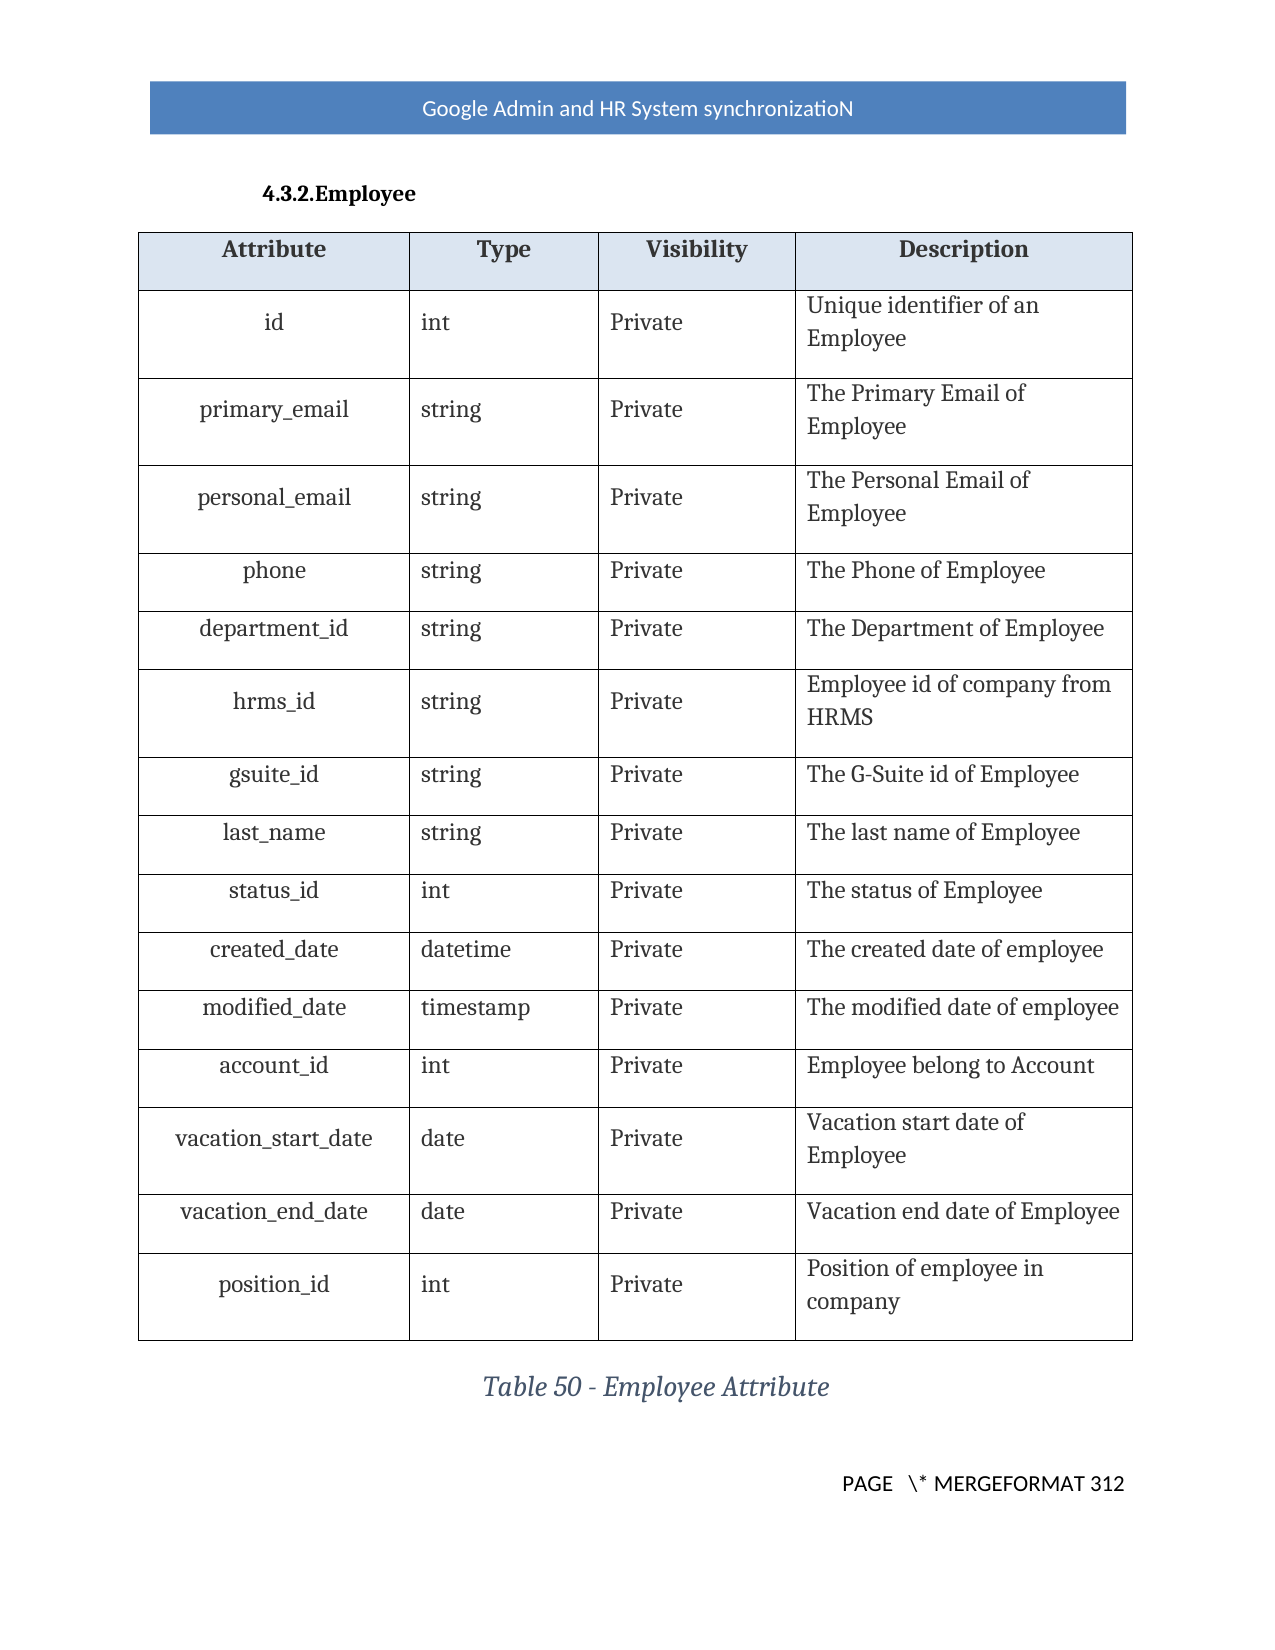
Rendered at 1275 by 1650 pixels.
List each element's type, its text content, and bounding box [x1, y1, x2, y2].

table_cell phone [139, 554, 409, 611]
table_cell Private [599, 1050, 795, 1107]
table_cell Vacation start date of Employee [796, 1108, 1132, 1194]
table_cell The modified date of employee [796, 991, 1132, 1048]
table_cell Private [599, 816, 795, 873]
table_cell int [410, 875, 598, 932]
table_cell timestamp [410, 991, 598, 1048]
table_cell Private [599, 933, 795, 990]
table_cell created_date [139, 933, 409, 990]
table_cell last_name [139, 816, 409, 873]
table_cell Vacation end date of Employee [796, 1195, 1132, 1253]
table_cell string [410, 670, 598, 757]
table_cell status_id [139, 875, 409, 932]
table_header Type [410, 233, 598, 290]
table_cell string [410, 466, 598, 553]
table_cell gsuite_id [139, 758, 409, 815]
table_cell string [410, 758, 598, 815]
table_cell int [410, 1254, 598, 1340]
table_header Description [796, 233, 1132, 290]
table_cell Private [599, 1108, 795, 1194]
table_cell The Primary Email of Employee [796, 379, 1132, 465]
table_cell date [410, 1195, 598, 1253]
table_cell Private [599, 1195, 795, 1253]
table_cell modified_date [139, 991, 409, 1048]
table_cell id [139, 291, 409, 378]
table_cell department_id [139, 612, 409, 669]
table_cell Unique identifier of an Employee [796, 291, 1132, 378]
table_cell Private [599, 612, 795, 669]
table_cell primary_email [139, 379, 409, 465]
table_cell Private [599, 670, 795, 757]
table_cell Private [599, 466, 795, 553]
table_cell vacation_start_date [139, 1108, 409, 1194]
table_cell int [410, 291, 598, 378]
table_cell Private [599, 991, 795, 1048]
table_cell string [410, 612, 598, 669]
table_cell Private [599, 1254, 795, 1340]
table_cell position_id [139, 1254, 409, 1340]
table_cell account_id [139, 1050, 409, 1107]
table_cell The G-Suite id of Employee [796, 758, 1132, 815]
table_cell The last name of Employee [796, 816, 1132, 873]
table_cell personal_email [139, 466, 409, 553]
table_cell hrms_id [139, 670, 409, 757]
table_cell The Department of Employee [796, 612, 1132, 669]
table_header Visibility [599, 233, 795, 290]
table_header Attribute [139, 233, 409, 290]
table_cell The Phone of Employee [796, 554, 1132, 611]
table_cell Private [599, 379, 795, 465]
table_cell The Personal Email of Employee [796, 466, 1132, 553]
subtitle Employee [262, 181, 1125, 207]
table_cell string [410, 379, 598, 465]
table_cell Employee belong to Account [796, 1050, 1132, 1107]
table_cell int [410, 1050, 598, 1107]
table_cell string [410, 554, 598, 611]
table_cell Position of employee in company [796, 1254, 1132, 1340]
table_cell datetime [410, 933, 598, 990]
table_cell Private [599, 554, 795, 611]
table_cell Private [599, 758, 795, 815]
table_cell The status of Employee [796, 875, 1132, 932]
table_cell Employee id of company from HRMS [796, 670, 1132, 757]
table_cell Private [599, 291, 795, 378]
table_cell string [410, 816, 598, 873]
table_cell date [410, 1108, 598, 1194]
table_cell Private [599, 875, 795, 932]
table_cell vacation_end_date [139, 1195, 409, 1253]
table_cell The created date of employee [796, 933, 1132, 990]
